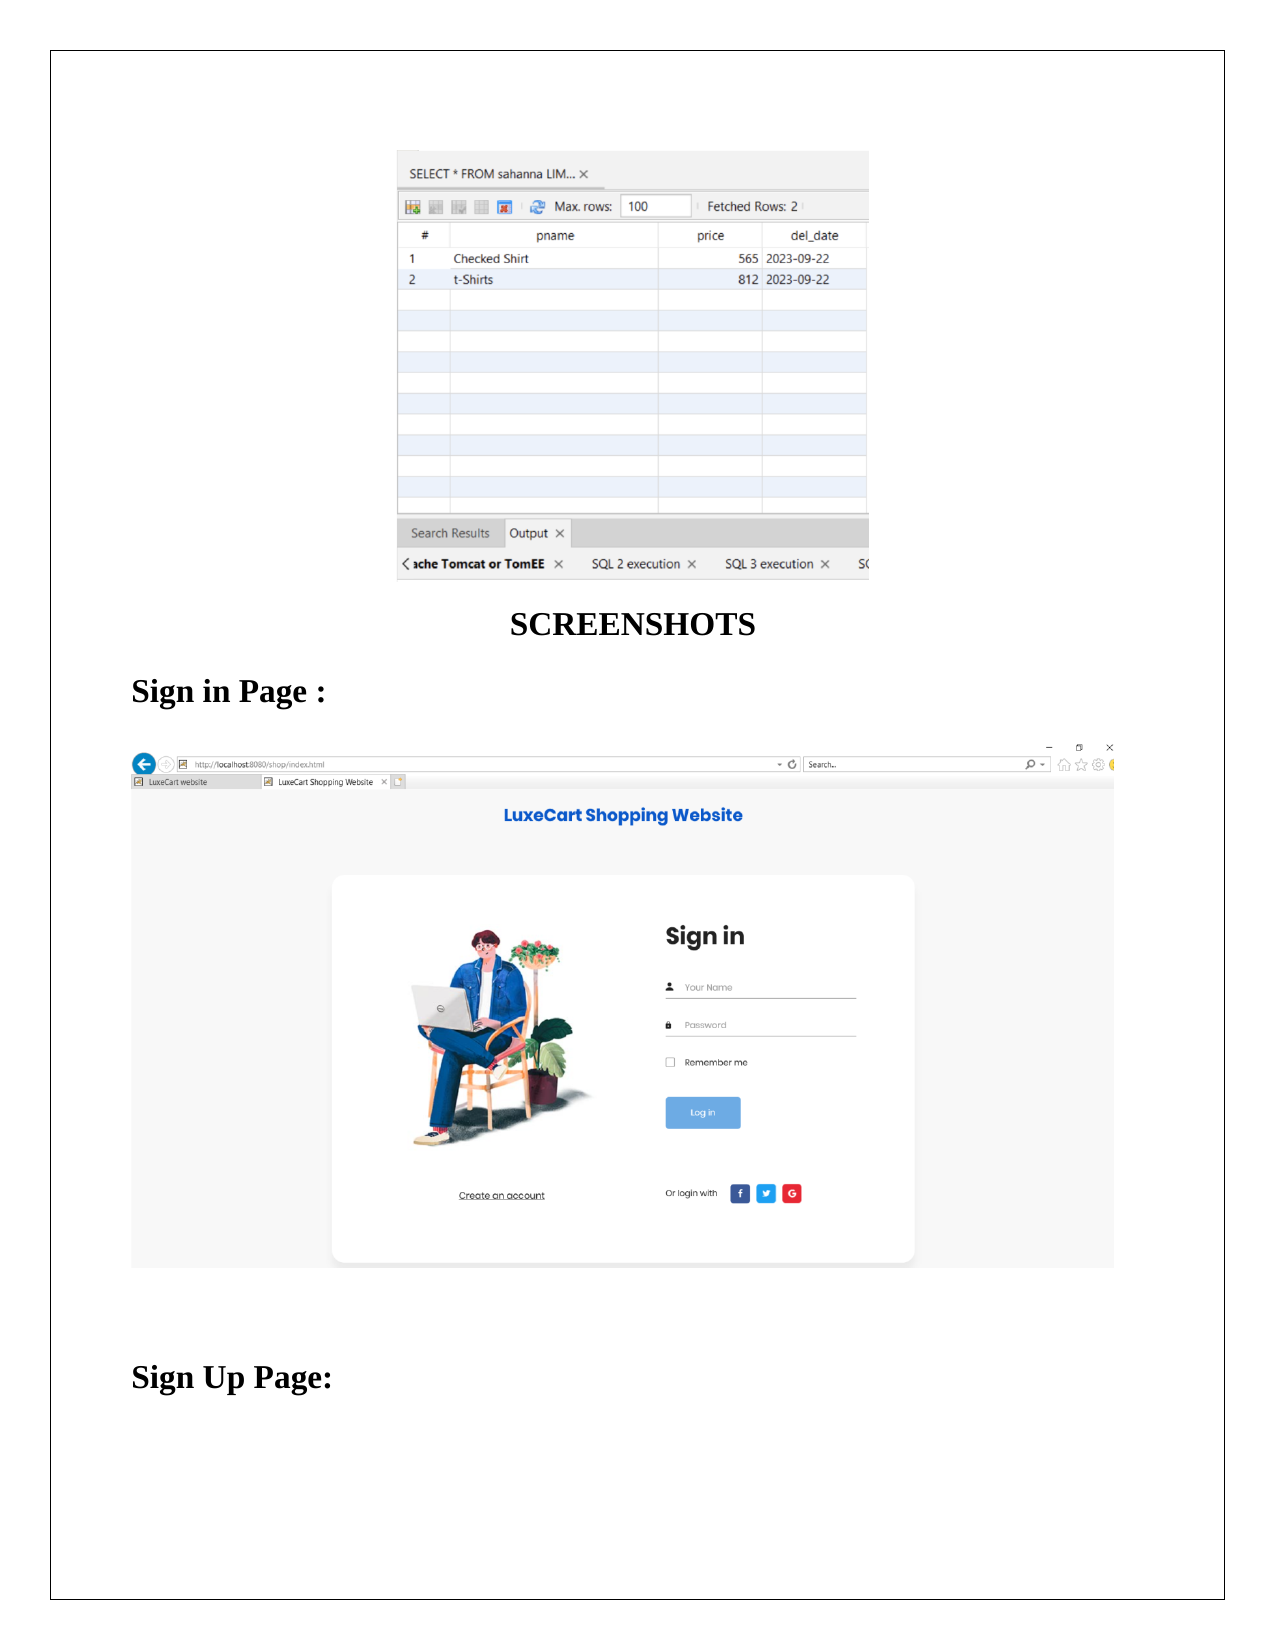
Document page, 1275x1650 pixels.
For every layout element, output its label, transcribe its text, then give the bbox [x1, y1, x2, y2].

picture [396, 150, 869, 582]
text SCREENSHOTS [131, 604, 1134, 642]
text Sign in Page : [131, 671, 1134, 709]
text Sign Up Page: [131, 1358, 1134, 1396]
picture [131, 738, 1114, 1268]
